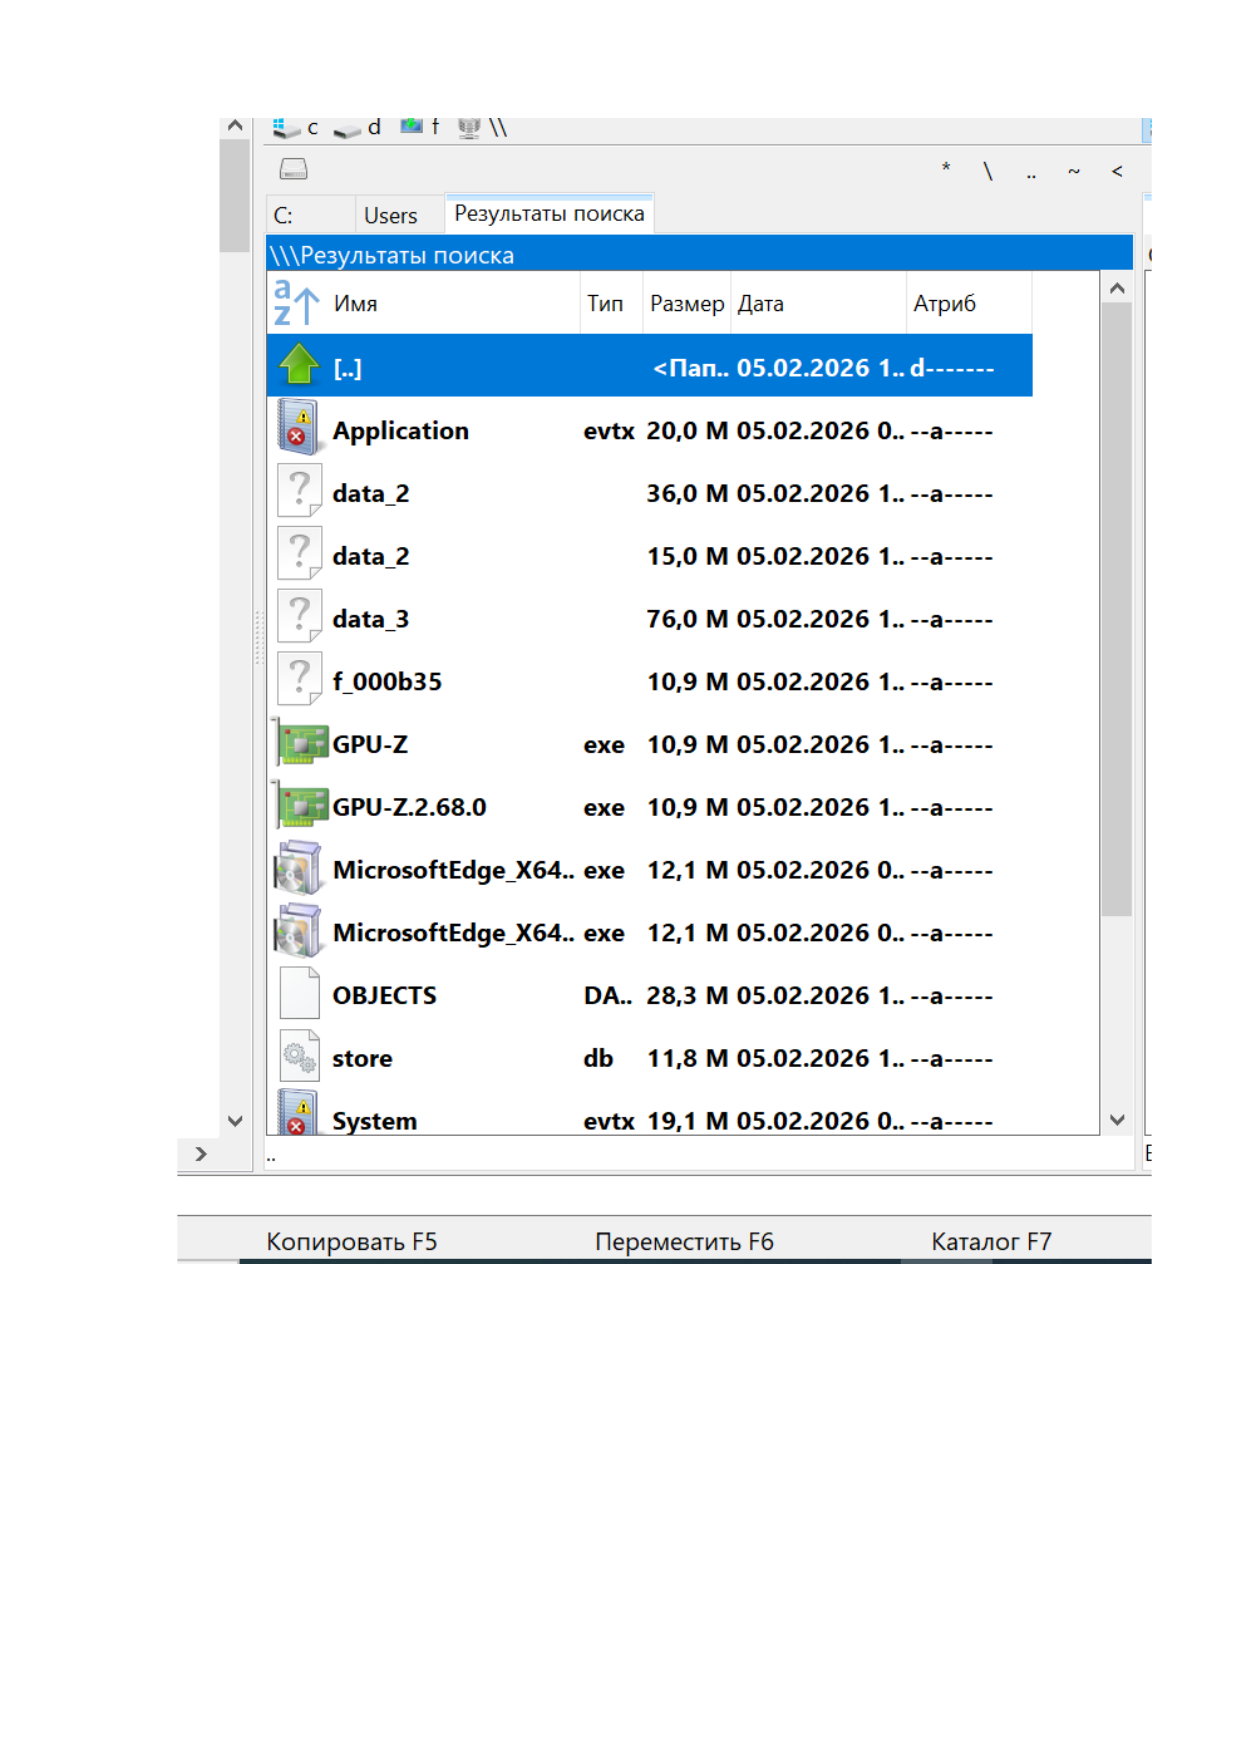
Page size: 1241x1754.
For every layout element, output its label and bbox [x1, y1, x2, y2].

picture [177, 118, 1152, 1264]
